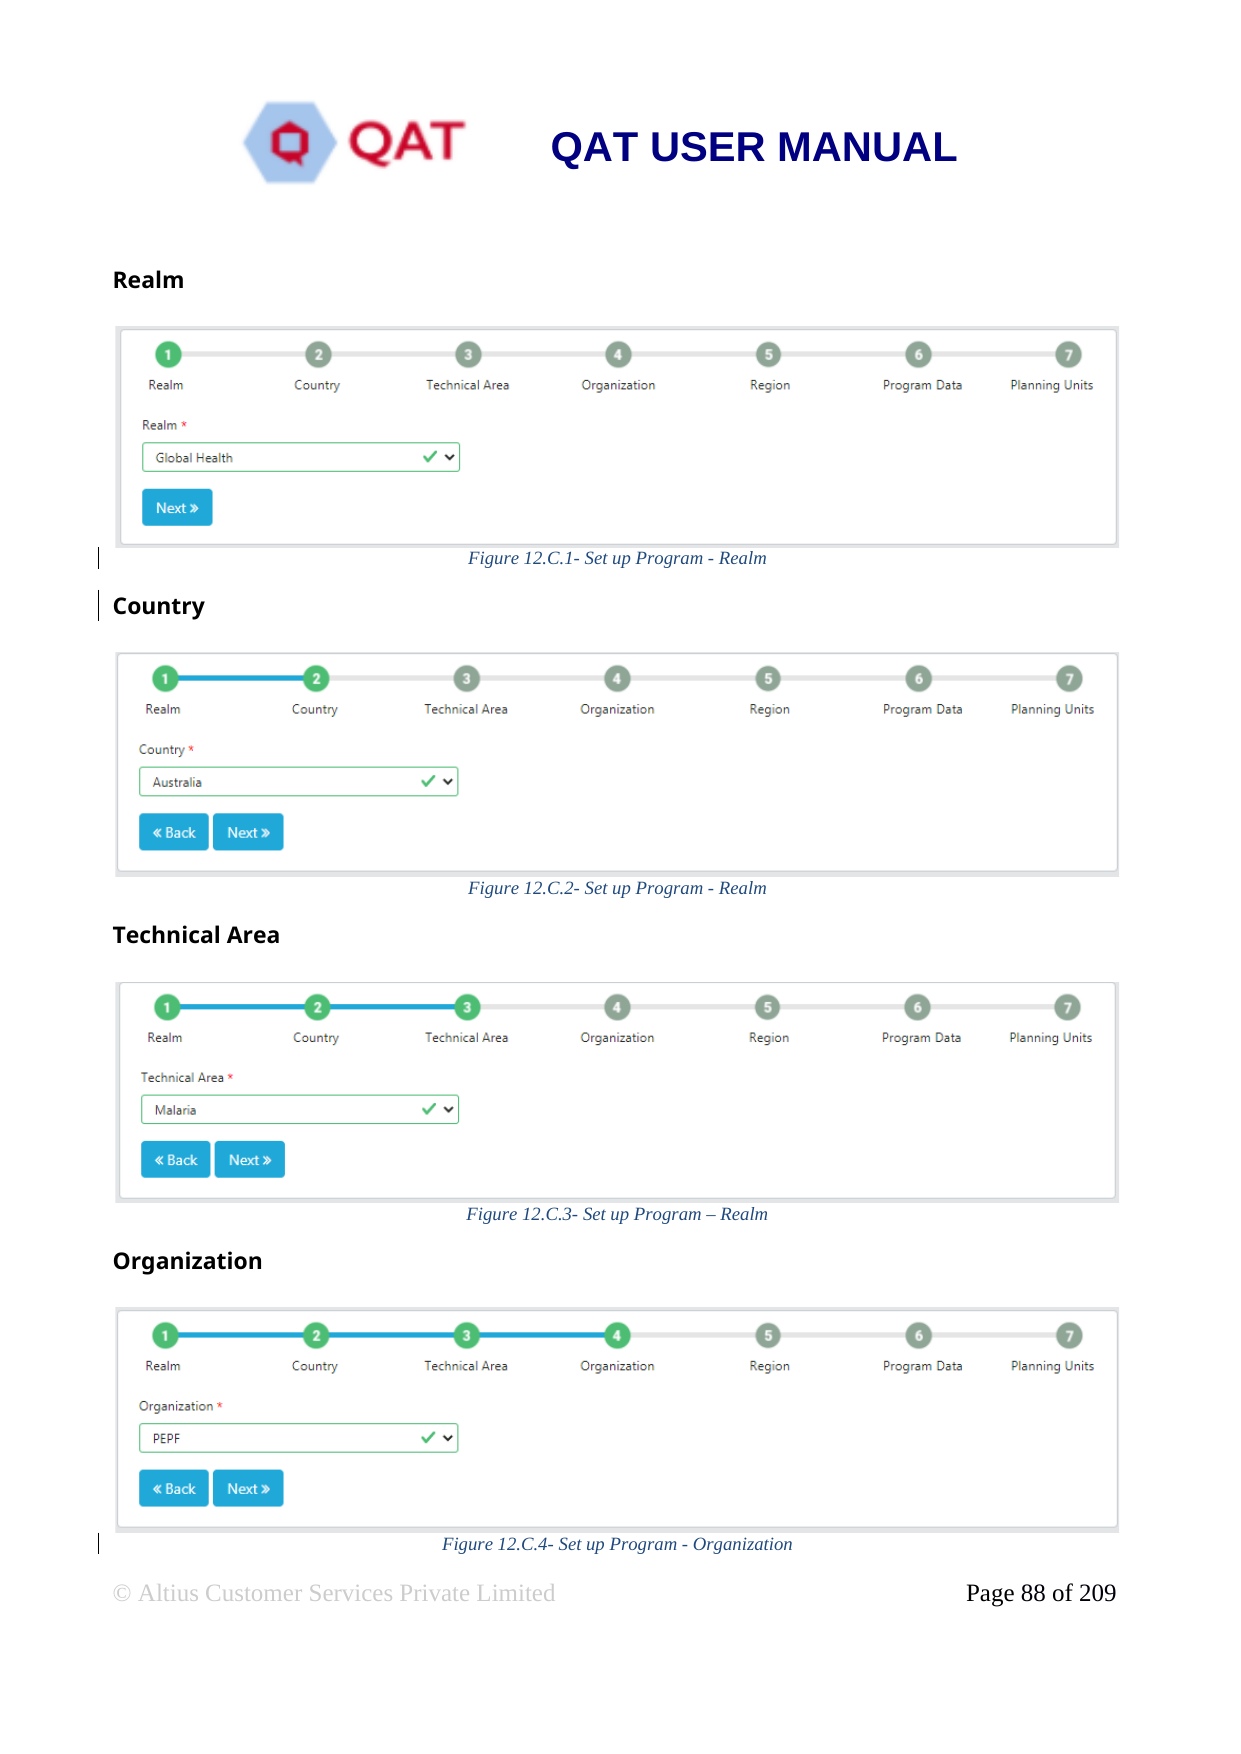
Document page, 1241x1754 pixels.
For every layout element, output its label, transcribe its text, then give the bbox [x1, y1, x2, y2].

text Technical Area [112, 919, 1122, 951]
text Figure 12.C.3- Set up Program – Realm [112, 1203, 1122, 1224]
picture [115, 1307, 1120, 1533]
text Figure 12.C.2- Set up Program - Realm [112, 877, 1122, 899]
picture [115, 652, 1120, 877]
picture [229, 98, 484, 189]
text Figure 12.C.4- Set up Program - Organization [112, 1533, 1122, 1554]
text Realm [112, 264, 1122, 295]
picture [115, 982, 1120, 1203]
text Country [112, 589, 1122, 621]
picture [115, 326, 1120, 548]
text Organization [112, 1245, 1122, 1276]
text Figure 12.C.1- Set up Program - Realm [112, 547, 1122, 569]
